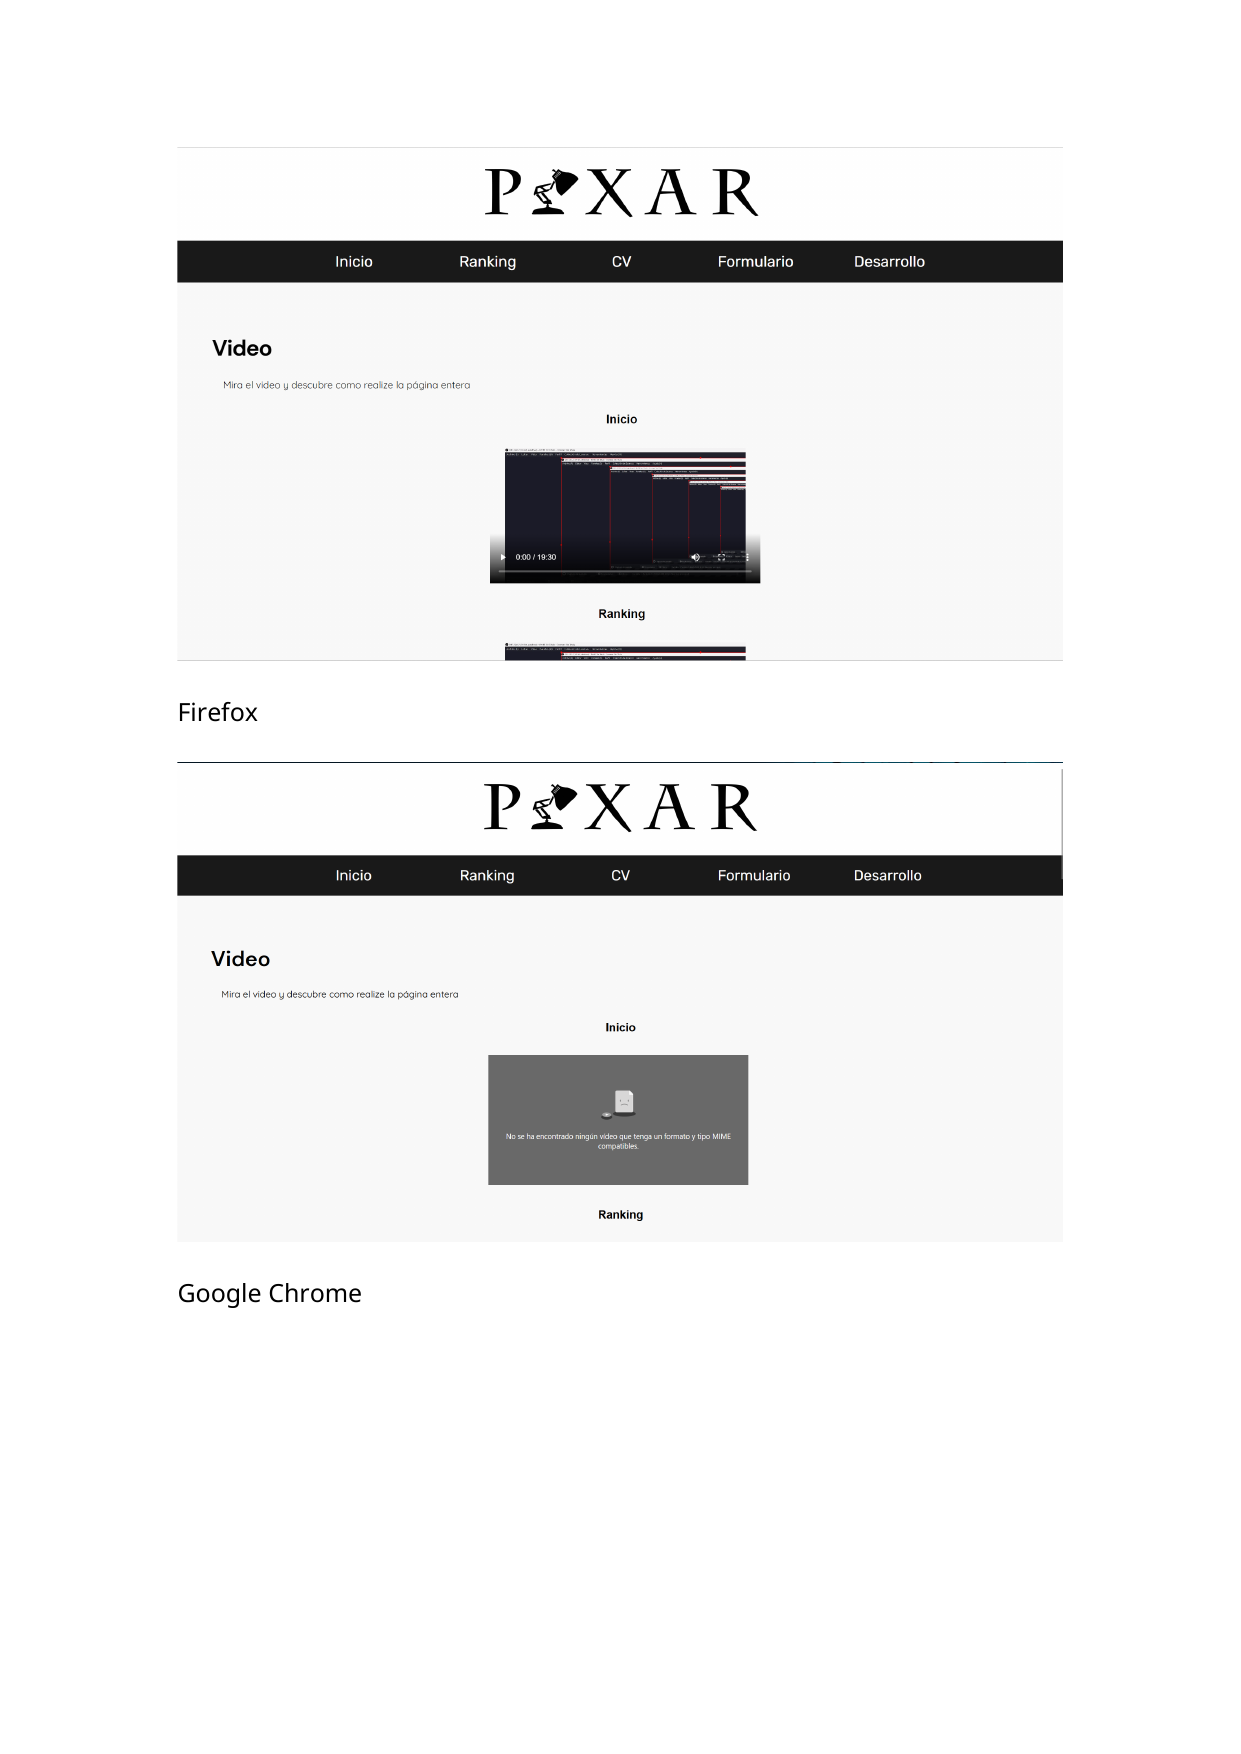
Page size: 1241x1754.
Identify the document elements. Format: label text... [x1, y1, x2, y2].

picture [177, 147, 1063, 661]
picture [177, 762, 1063, 1242]
text Firefox [177, 694, 1063, 729]
text Google Chrome [177, 1276, 1063, 1310]
